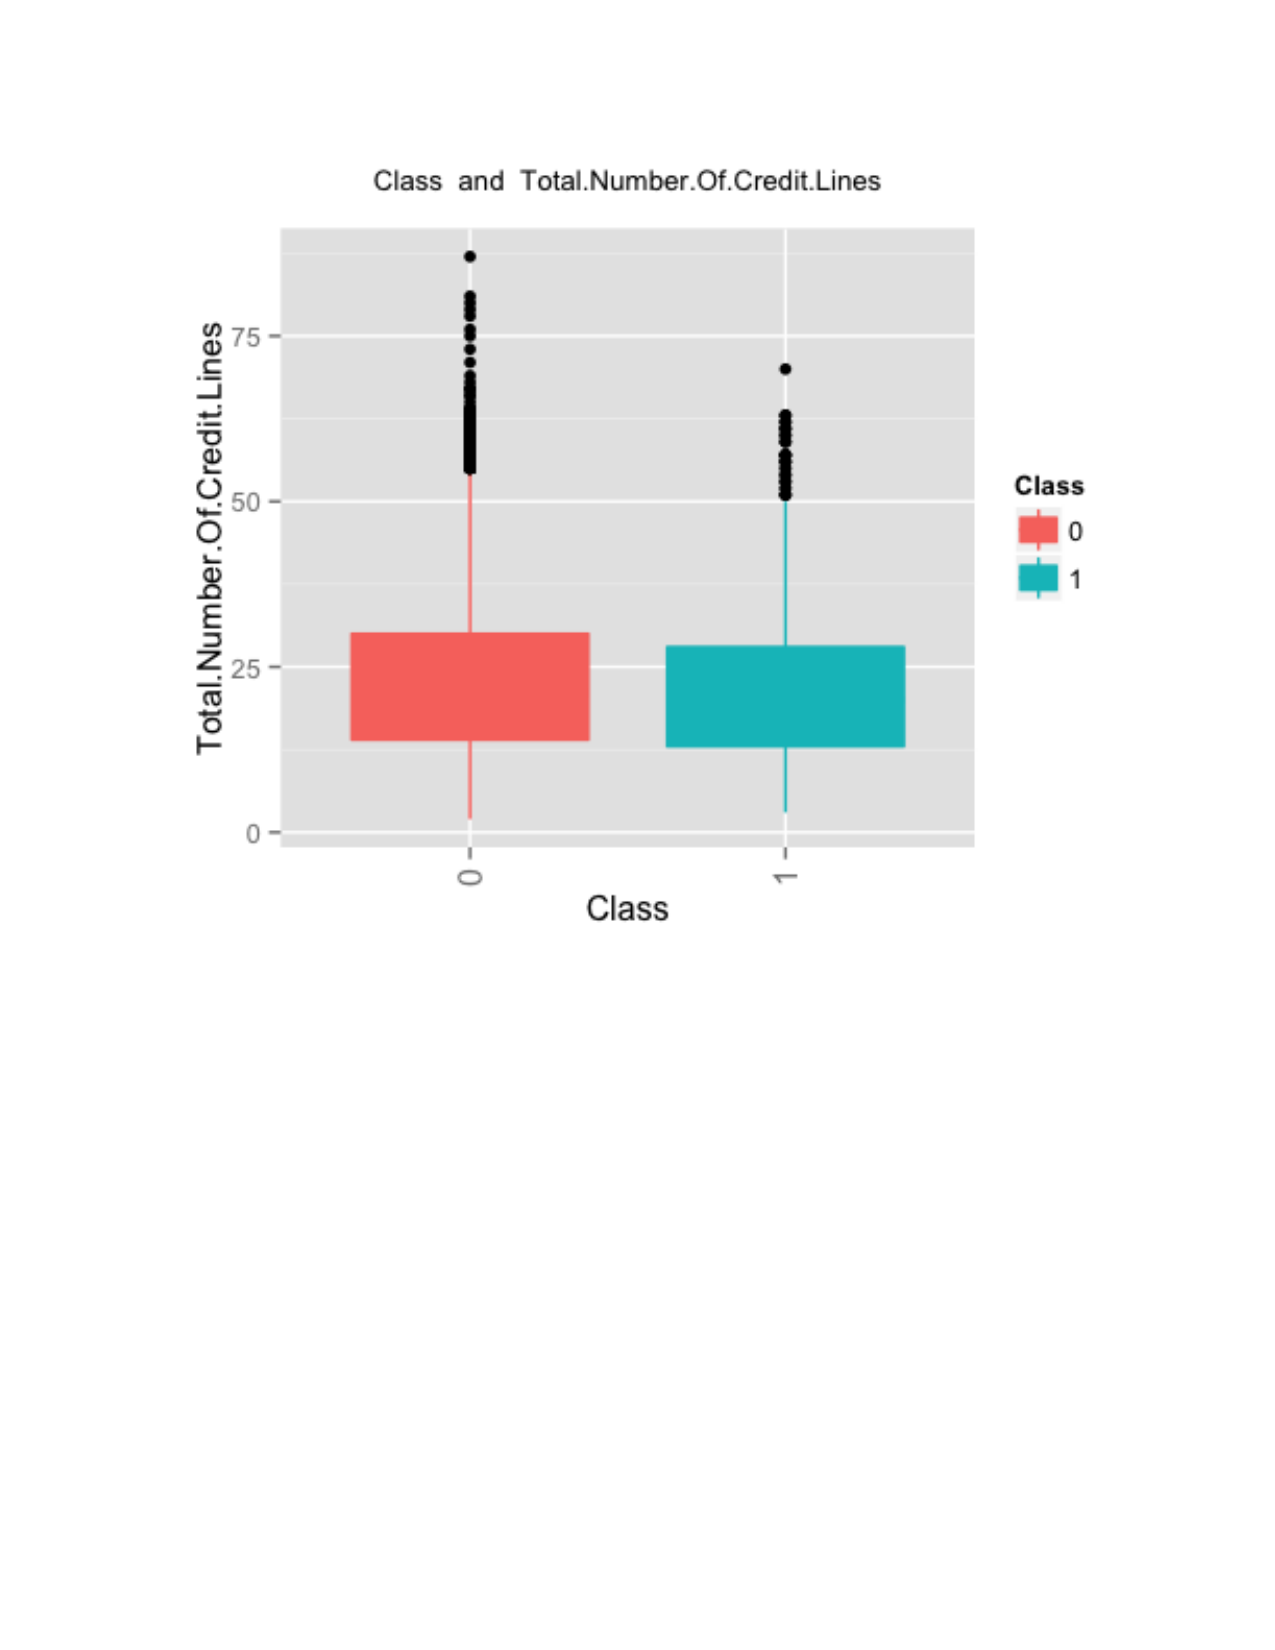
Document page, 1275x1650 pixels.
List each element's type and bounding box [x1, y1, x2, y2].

picture [168, 150, 1169, 950]
